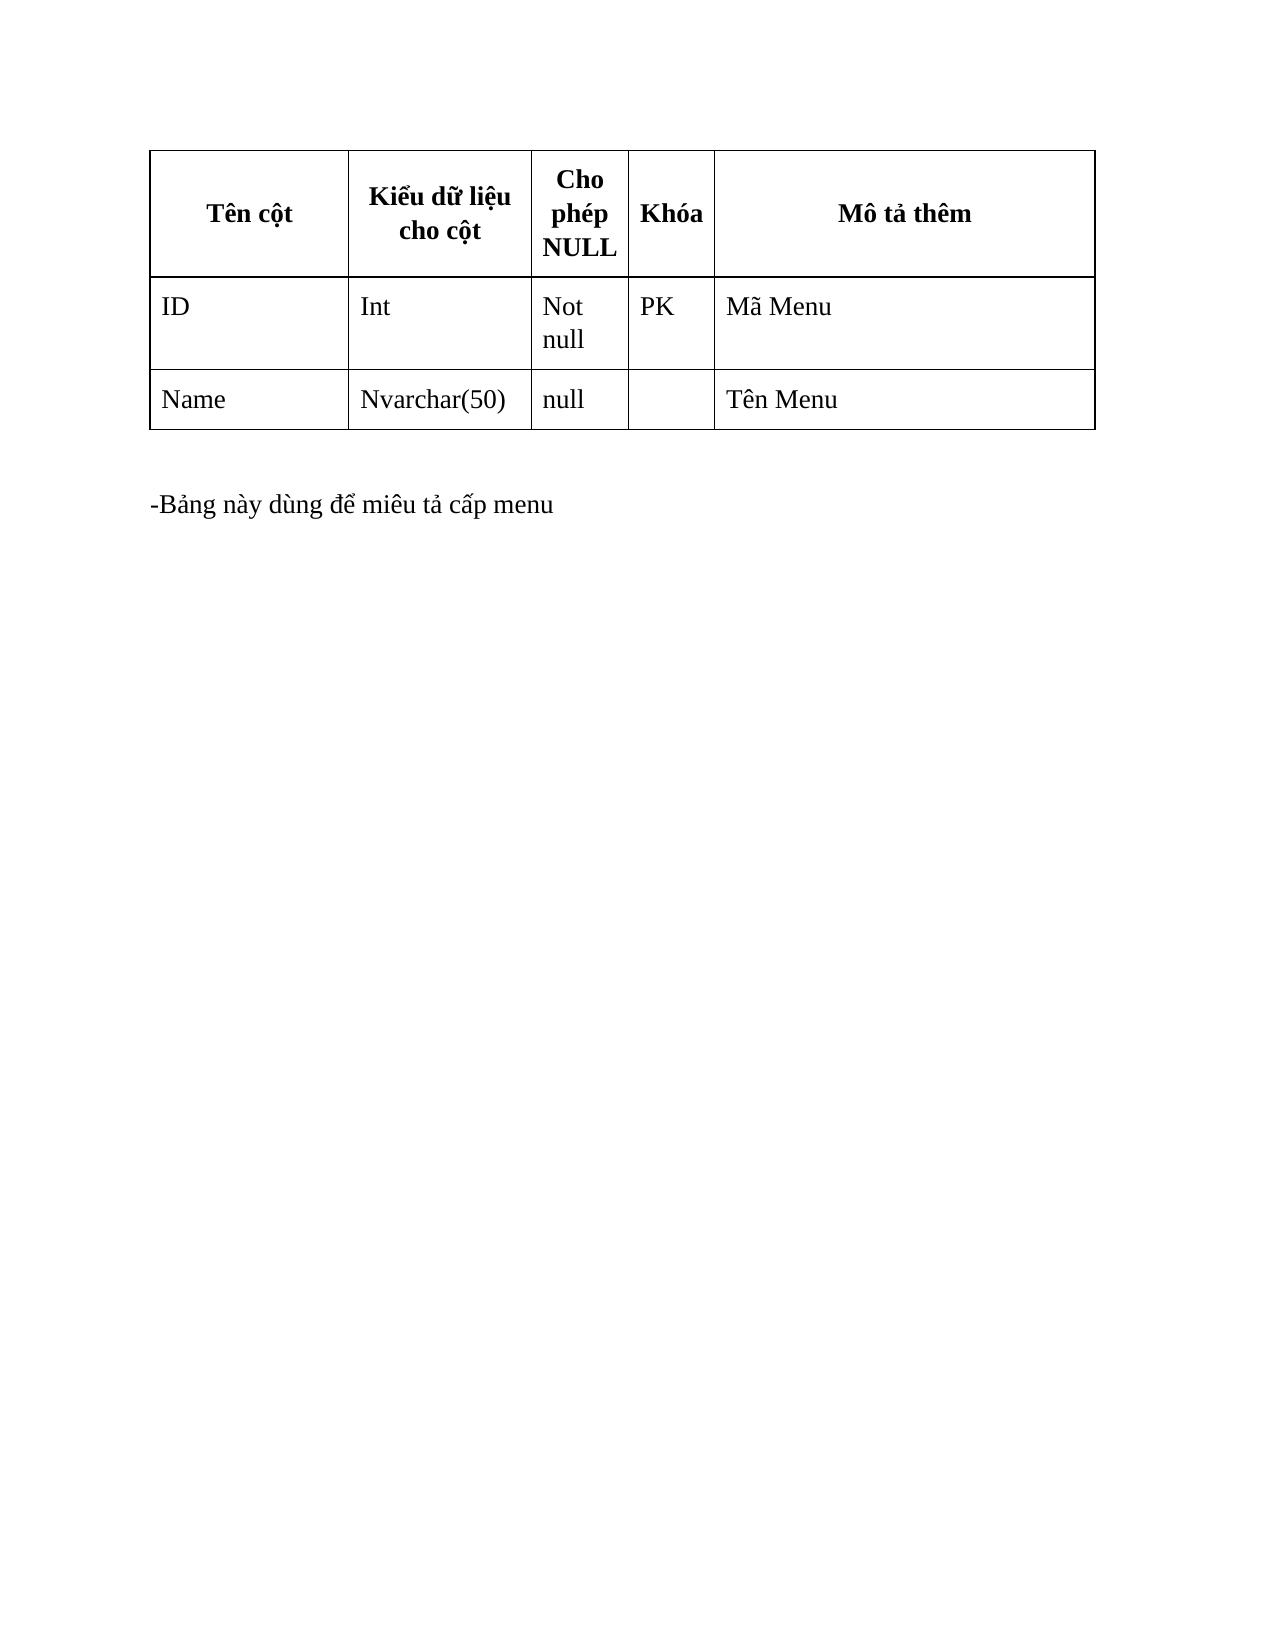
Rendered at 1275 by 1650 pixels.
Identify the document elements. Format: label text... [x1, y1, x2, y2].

table_cell ID [151, 278, 348, 369]
table_cell [629, 370, 714, 429]
table_cell Cho phép NULL [532, 151, 628, 276]
table_cell Tên cột [151, 151, 348, 276]
table_cell Name [151, 370, 348, 429]
table_cell Kiểu dữ liệu cho cột [349, 151, 531, 276]
table_cell Mã Menu [715, 278, 1094, 369]
table_cell Not null [532, 278, 628, 369]
table_cell Tên Menu [715, 370, 1094, 429]
table_cell Int [349, 278, 531, 369]
table_cell PK [629, 278, 714, 369]
table_cell Nvarchar(50) [349, 370, 531, 429]
table_cell Khóa [629, 151, 714, 276]
text -Bảng này dùng để miêu tả cấp menu [150, 488, 1125, 519]
table_cell null [532, 370, 628, 429]
table_cell Mô tả thêm [715, 151, 1094, 276]
